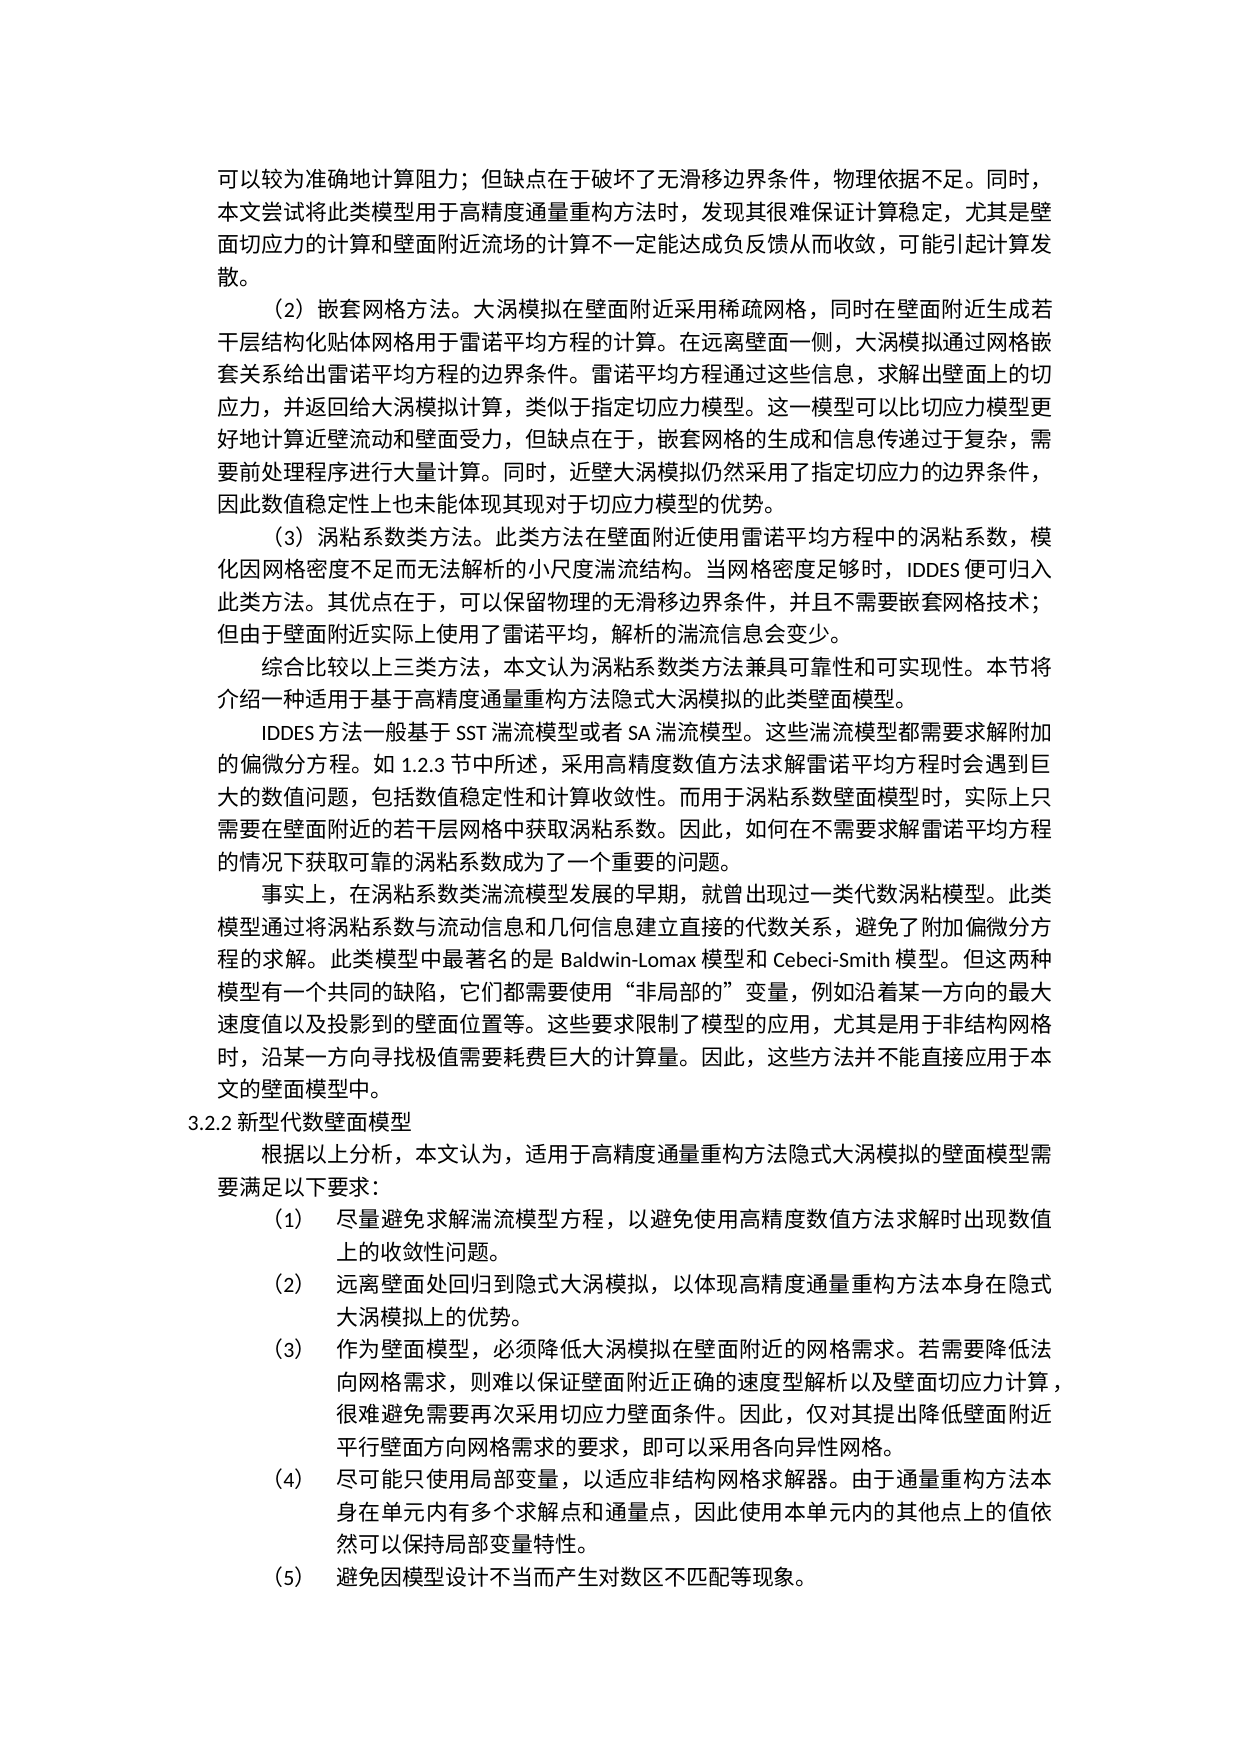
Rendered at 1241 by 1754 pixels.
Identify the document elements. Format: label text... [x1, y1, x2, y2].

list 作为壁面模型，必须降低大涡模拟在壁面附近的网格需求。若需要降低法向网格需求，则难以保证壁面附近正确的速度型解析以及壁面切应力计算，很难避免需要再次采用切应力壁面条件。因此，仅对其提出降低壁面附近平行壁面方向网格需求的要求，即可以采用各向异性网格。 [261, 1332, 1053, 1462]
text 3.2.2 新型代数壁面模型 [187, 1104, 1053, 1137]
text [217, 162, 1053, 292]
list 远离壁面处回归到隐式大涡模拟，以体现高精度通量重构方法本身在隐式大涡模拟上的优势。 [261, 1267, 1053, 1332]
text 根据以上分析，本文认为，适用于高精度通量重构方法隐式大涡模拟的壁面模型需要满足以下要求： [217, 1137, 1053, 1202]
text （2）嵌套网格方法。大涡模拟在壁面附近采用稀疏网格，同时在壁面附近生成若干层结构化贴体网格用于雷诺平均方程的计算。在远离壁面一侧，大涡模拟通过网格嵌套关系给出雷诺平均方程的边界条件。雷诺平均方程通过这些信息，求解出壁面上的切应力，并返回给大涡模拟计算，类似于指定切应力模型。这一模型可以比切应力模型更好地计算近壁流动和壁面受力，但缺点在于，嵌套网格的生成和信息传递过于复杂，需要前处理程序进行大量计算。同时，近壁大涡模拟仍然采用了指定切应力的边界条件，因此数值稳定性上也未能体现其现对于切应力模型的优势。 [217, 292, 1053, 519]
text 综合比较以上三类方法，本文认为涡粘系数类方法兼具可靠性和可实现性。本节将介绍一种适用于基于高精度通量重构方法隐式大涡模拟的此类壁面模型。 [217, 649, 1053, 714]
text IDDES方法一般基于SST湍流模型或者SA湍流模型。这些湍流模型都需要求解附加的偏微分方程。如1.2.3节中所述，采用高精度数值方法求解雷诺平均方程时会遇到巨大的数值问题，包括数值稳定性和计算收敛性。而用于涡粘系数壁面模型时，实际上只需要在壁面附近的若干层网格中获取涡粘系数。因此，如何在不需要求解雷诺平均方程的情况下获取可靠的涡粘系数成为了一个重要的问题。 [217, 714, 1053, 877]
list 尽可能只使用局部变量，以适应非结构网格求解器。由于通量重构方法本身在单元内有多个求解点和通量点，因此使用本单元内的其他点上的值依然可以保持局部变量特性。 [261, 1462, 1053, 1559]
text （3）涡粘系数类方法。此类方法在壁面附近使用雷诺平均方程中的涡粘系数，模化因网格密度不足而无法解析的小尺度湍流结构。当网格密度足够时，IDDES便可归入此类方法。其优点在于，可以保留物理的无滑移边界条件，并且不需要嵌套网格技术；但由于壁面附近实际上使用了雷诺平均，解析的湍流信息会变少。 [217, 519, 1053, 649]
list 避免因模型设计不当而产生对数区不匹配等现象。 [261, 1559, 1053, 1592]
text 事实上，在涡粘系数类湍流模型发展的早期，就曾出现过一类代数涡粘模型。此类模型通过将涡粘系数与流动信息和几何信息建立直接的代数关系，避免了附加偏微分方程的求解。此类模型中最著名的是Baldwin-Lomax模型和Cebeci-Smith模型。但这两种模型有一个共同的缺陷，它们都需要使用“非局部的”变量，例如沿着某一方向的最大速度值以及投影到的壁面位置等。这些要求限制了模型的应用，尤其是用于非结构网格时，沿某一方向寻找极值需要耗费巨大的计算量。因此，这些方法并不能直接应用于本文的壁面模型中。 [217, 877, 1053, 1104]
list 尽量避免求解湍流模型方程，以避免使用高精度数值方法求解时出现数值上的收敛性问题。 [261, 1202, 1053, 1267]
